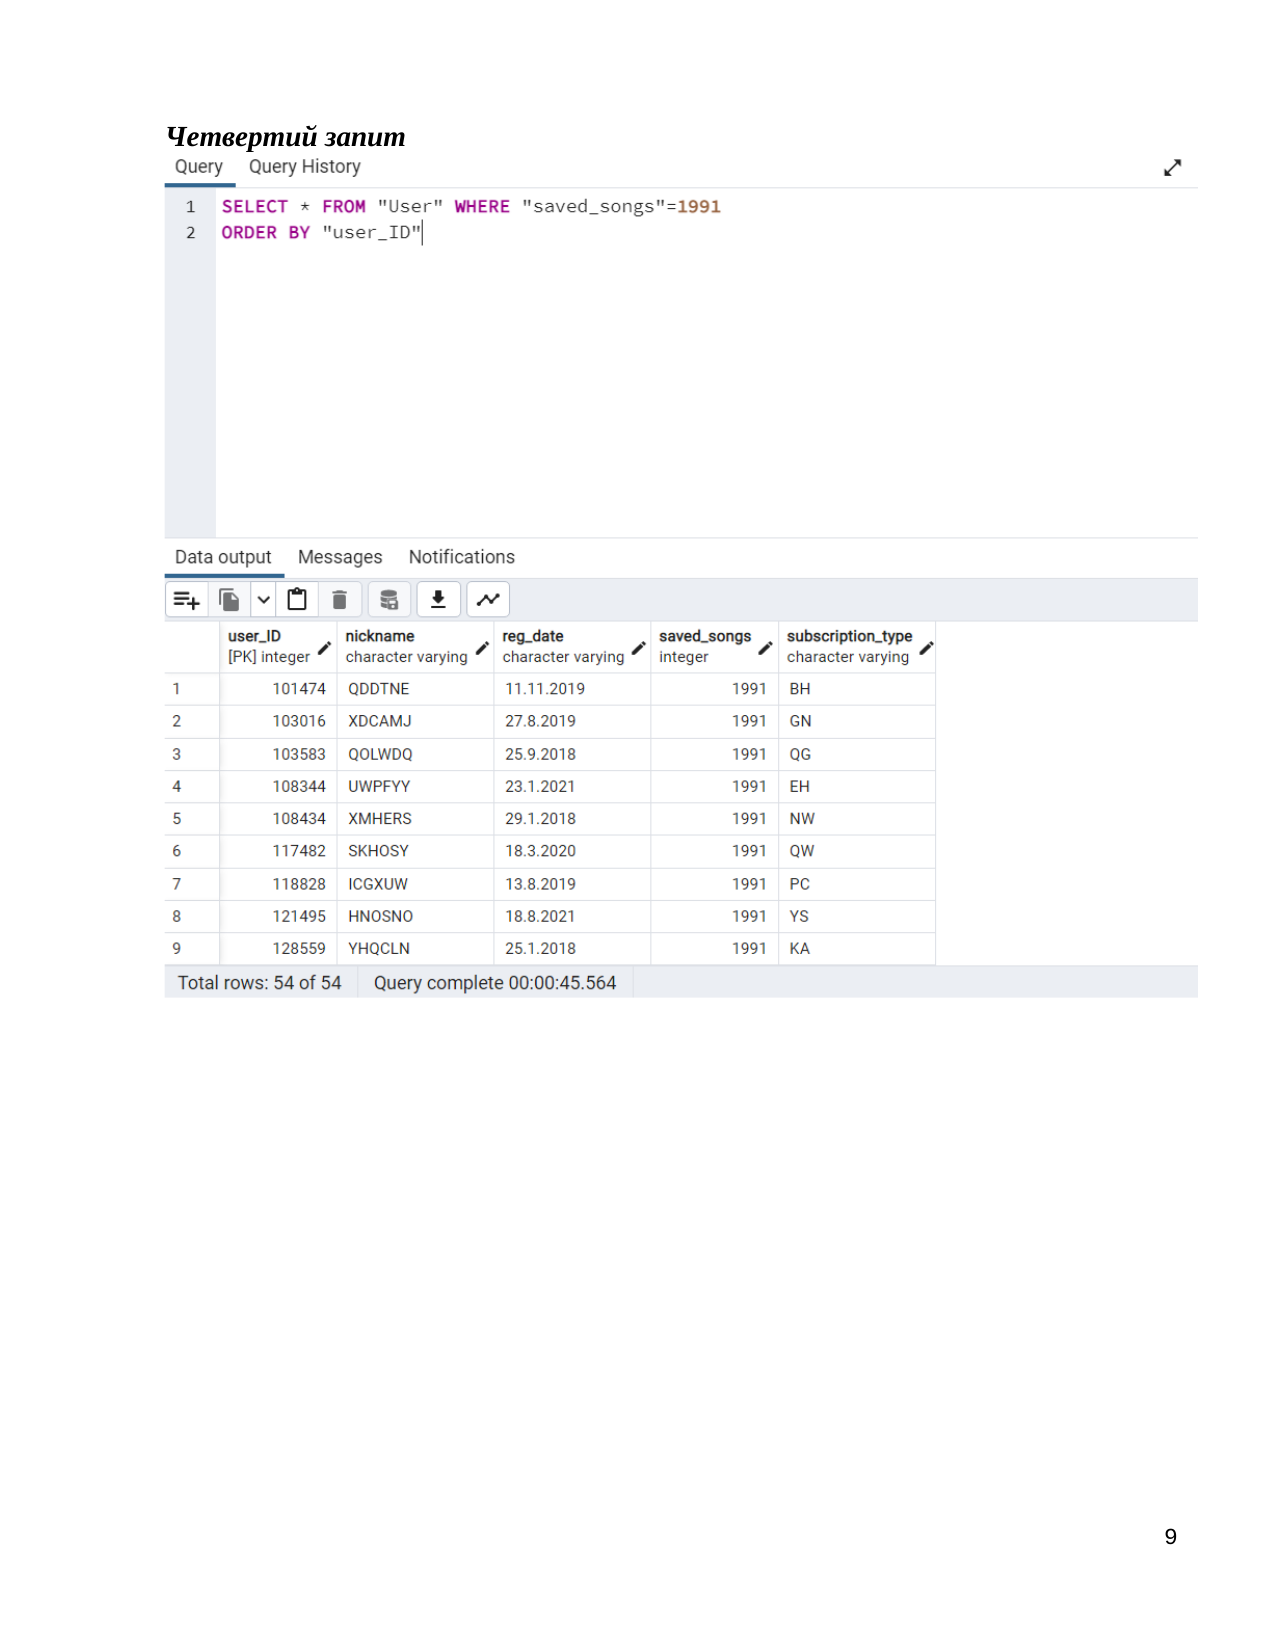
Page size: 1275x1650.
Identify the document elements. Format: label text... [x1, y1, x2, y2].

text Четвертий запит [164, 119, 1198, 152]
picture [164, 152, 1198, 1008]
